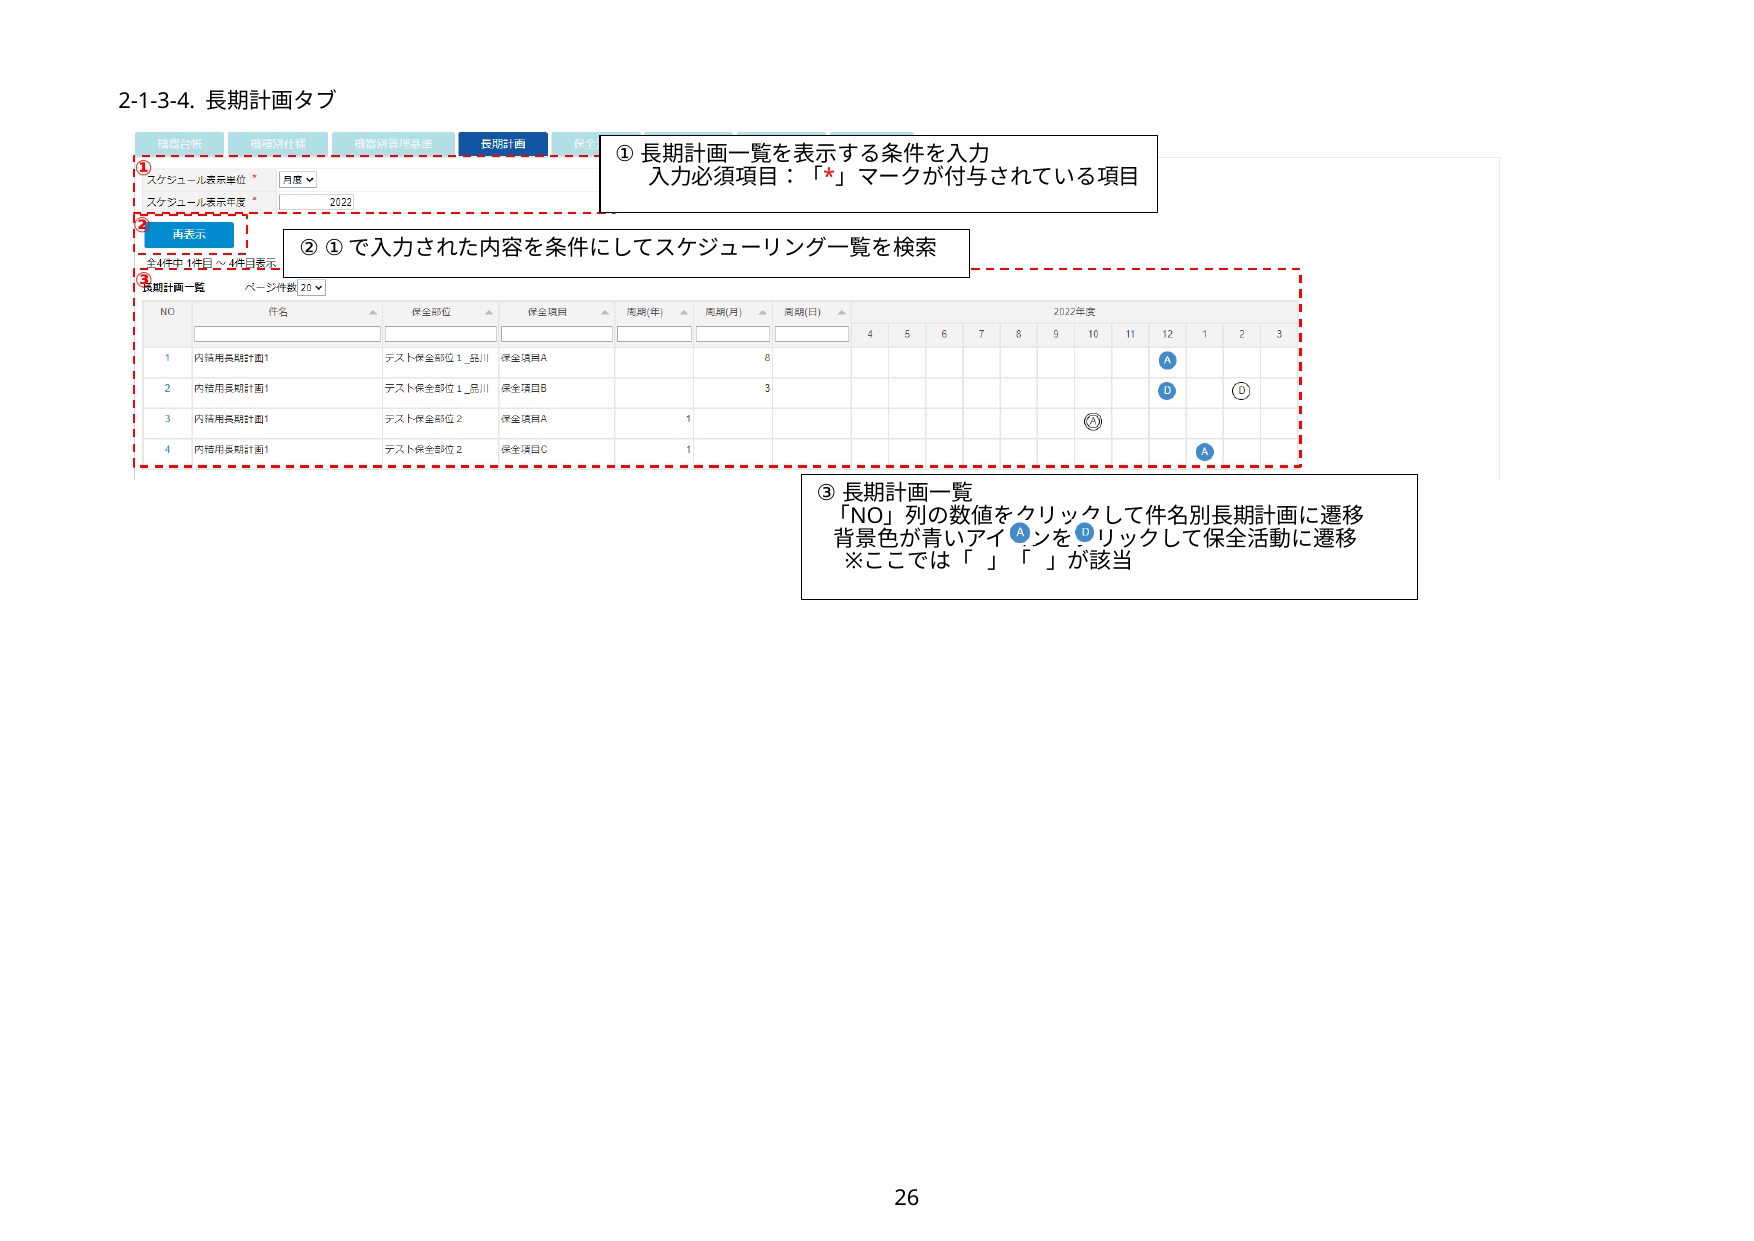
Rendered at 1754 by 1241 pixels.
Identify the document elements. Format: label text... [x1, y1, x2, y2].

picture [1004, 520, 1036, 545]
picture [1071, 519, 1099, 545]
list 長期計画タブ [118, 69, 1695, 128]
picture [133, 128, 1502, 480]
